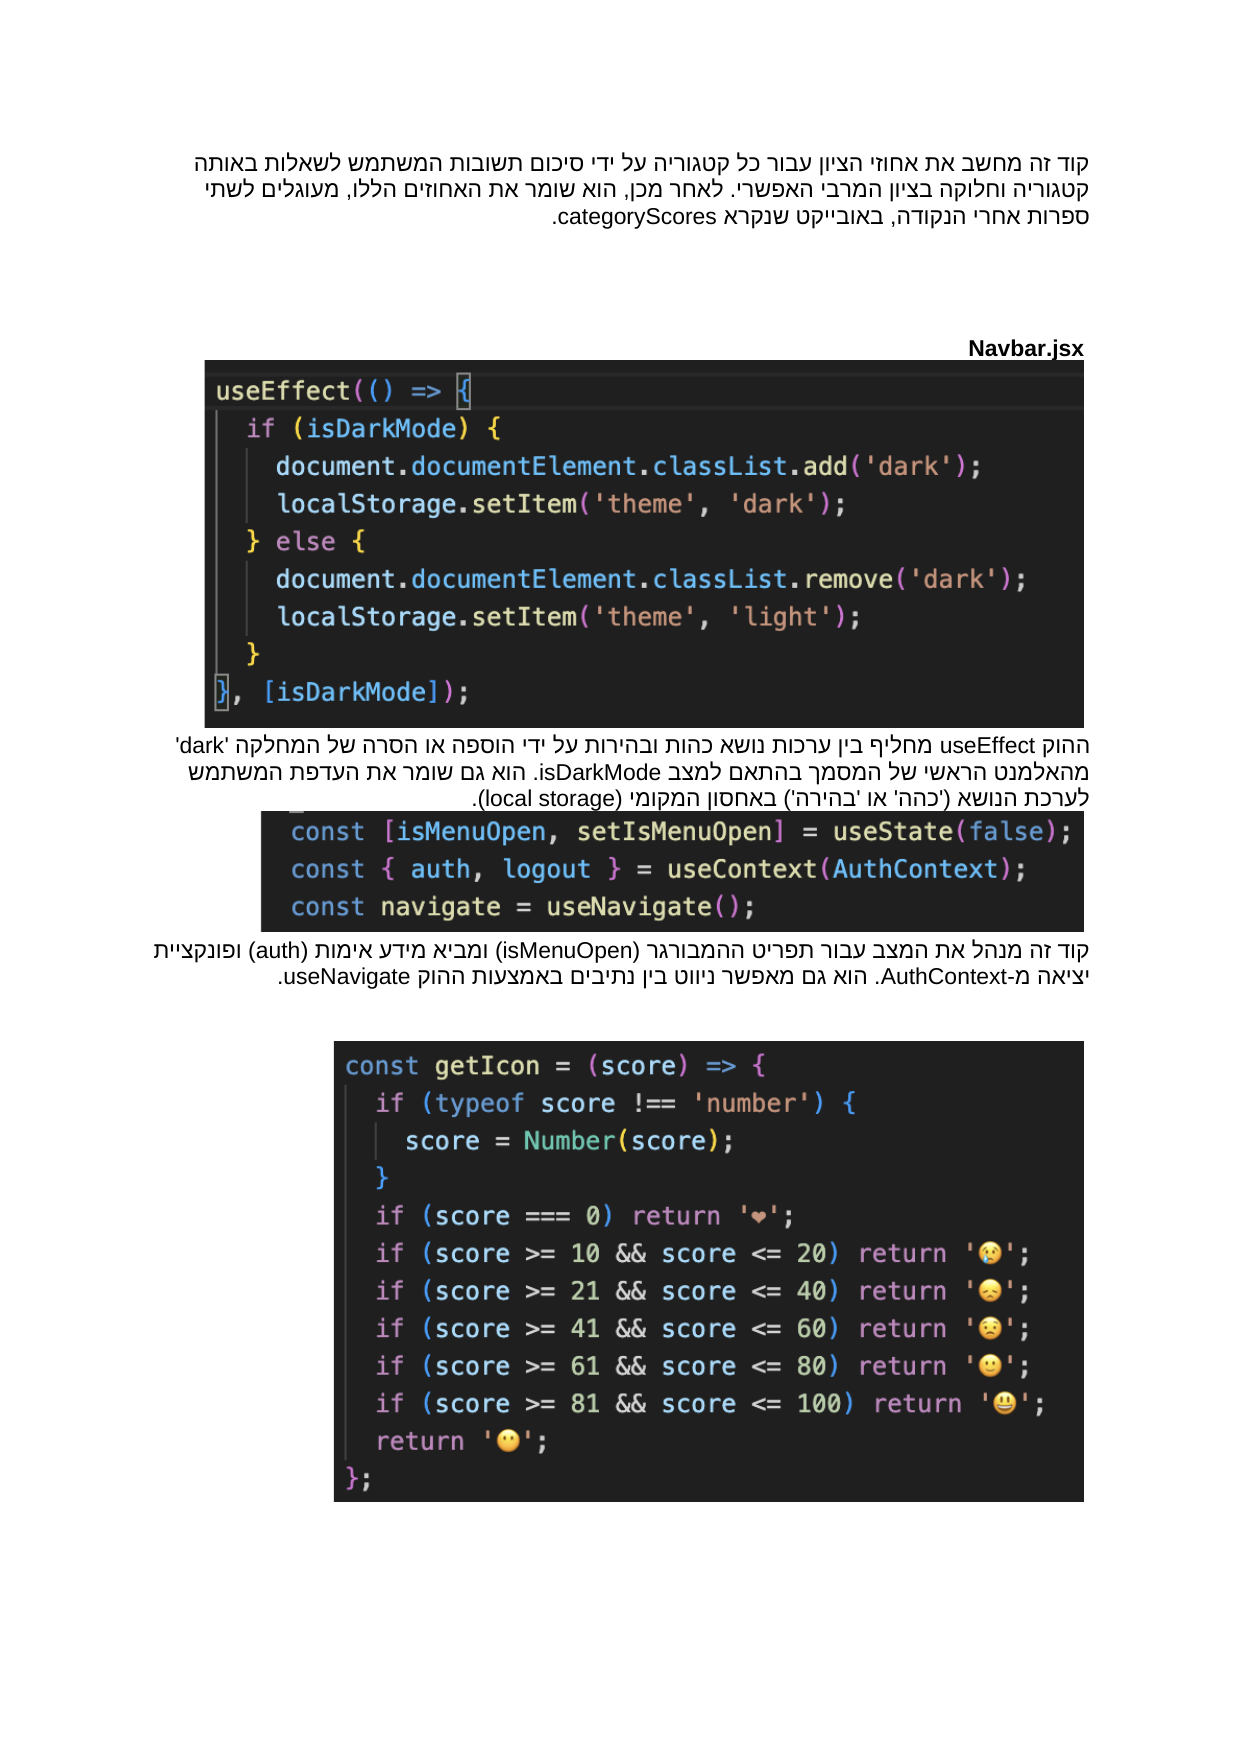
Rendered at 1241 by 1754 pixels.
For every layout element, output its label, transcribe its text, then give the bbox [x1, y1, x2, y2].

text Navbar.jsx [150, 334, 1090, 361]
picture [204, 360, 1084, 728]
text ההוק useEffect מחליף בין ערכות נושא כהות ובהירות על ידי הוספה או הסרה של המחלקה 'dark' מהאלמנט הראשי של המסמך בהתאם למצב isDarkMode. הוא גם שומר את העדפת המשתמש לערכת הנושא ('כהה' או 'בהירה') באחסון המקומי (local storage). [150, 732, 1090, 811]
text קוד זה מנהל את המצב עבור תפריט ההמבורגר (isMenuOpen) ומביא מידע אימות (auth) ופונקציית יציאה מ-AuthContext. הוא גם מאפשר ניווט בין נתיבים באמצעות ההוק useNavigate. [150, 937, 1090, 989]
picture [333, 1041, 1084, 1502]
picture [260, 811, 1084, 932]
text קוד זה מחשב את אחוזי הציון עבור כל קטגוריה על ידי סיכום תשובות המשתמש לשאלות באותה קטגוריה וחלוקה בציון המרבי האפשרי. לאחר מכן, הוא שומר את האחוזים הללו, מעוגלים לשתי ספרות אחרי הנקודה, באובייקט שנקרא categoryScores. [150, 150, 1090, 229]
